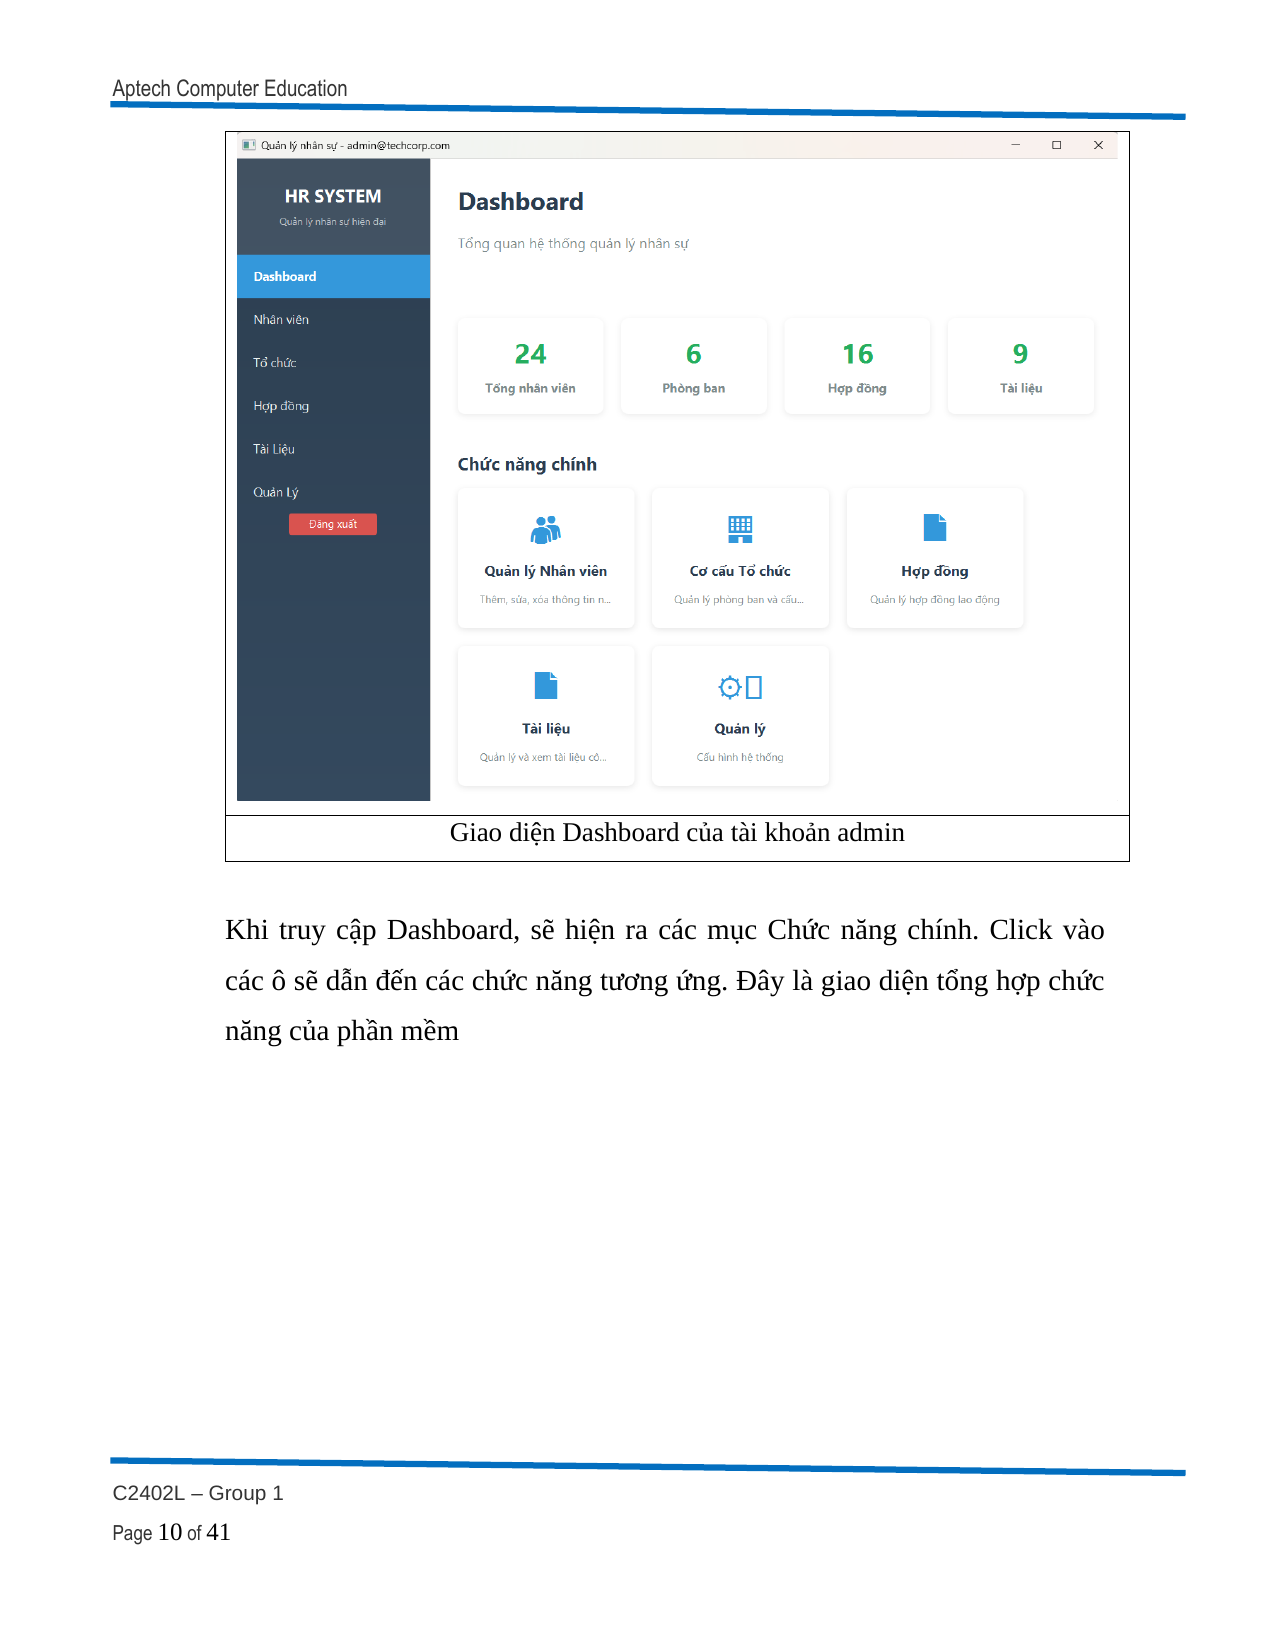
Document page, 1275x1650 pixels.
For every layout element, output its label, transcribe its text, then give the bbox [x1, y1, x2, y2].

text Khi truy cập Dashboard, sẽ hiện ra các mục Chức năng chính. Click vào các ô sẽ dẫn đến các chức năng tương ứng. Đây là giao diện tổng hợp chức năng của phần mềm [225, 912, 1106, 1047]
table_cell Giao diện Dashboard của tài khoản admin [226, 816, 1129, 861]
picture [237, 132, 1118, 801]
table_header [226, 132, 1129, 814]
